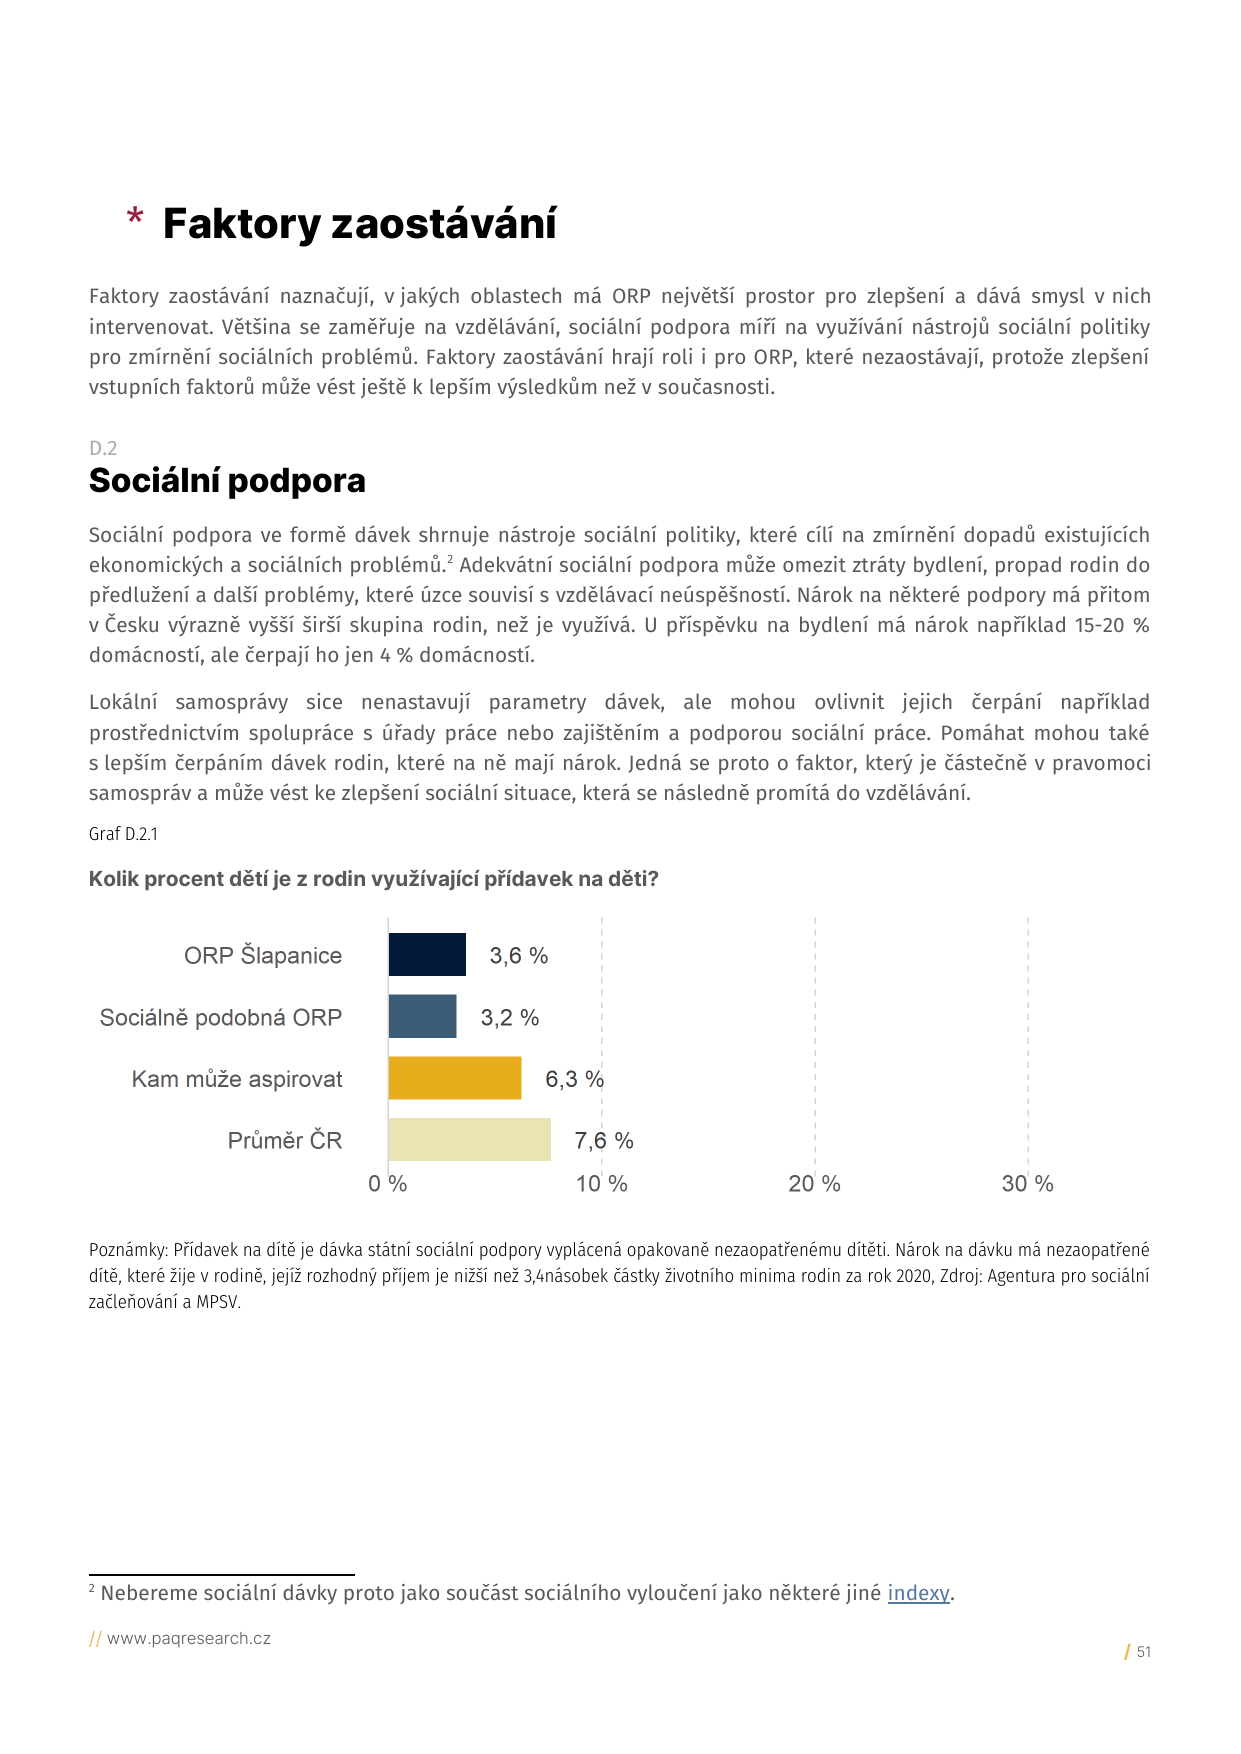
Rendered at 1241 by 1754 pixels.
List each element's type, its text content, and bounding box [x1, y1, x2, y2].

text Poznámky: Přídavek na dítě je dávka státní sociální podpory vyplácená opakovaně nezaopatřenému dítěti. Nárok na dávku má nezaopatřené dítě, které žije v rodině, jejíž rozhodný příjem je nižší než 3,4násobek částky životního minima rodin za rok 2020, Zdroj: Agentura pro sociální začleňování a MPSV. [89, 1239, 1152, 1313]
subtitle Sociální podpora [89, 461, 1152, 501]
text Graf D.2.1 [89, 822, 1152, 845]
text Kolik procent dětí je z rodin využívající přídavek na děti? [89, 861, 1152, 891]
text Sociální podpora ve formě dávek shrnuje nástroje sociální politiky, které cílí na zmírnění dopadů existujících ekonomických a sociálních problémů. Adekvátní sociální podpora může omezit ztráty bydlení, propad rodin do předlužení a další problémy, které úzce souvisí s vzdělávací neúspěšností. Nárok na některé podpory má přitom v Česku výrazně vyšší širší skupina rodin, než je využívá. U příspěvku na bydlení má nárok například 15-20 % domácností, ale čerpají ho jen 4 % domácností. [89, 517, 1152, 668]
picture [88, 891, 1139, 1223]
text Lokální samosprávy sice nenastavují parametry dávek, ale mohou ovlivnit jejich čerpání například prostřednictvím spolupráce s úřady práce nebo zajištěním a podporou sociální práce. Pomáhat mohou také s lepším čerpáním dávek rodin, které na ně mají nárok. Jedná se proto o faktor, který je částečně v pravomoci samospráv a může vést ke zlepšení sociální situace, která se následně promítá do vzdělávání. [89, 685, 1152, 806]
text D.2 [89, 430, 1152, 461]
subtitle Faktory zaostávání [126, 198, 1152, 249]
text Faktory zaostávání naznačují, v jakých oblastech má ORP největší prostor pro zlepšení a dává smysl v nich intervenovat. Většina se zaměřuje na vzdělávání, sociální podpora míří na využívání nástrojů sociální politiky pro zmírnění sociálních problémů. Faktory zaostávání hrají roli i pro ORP, které nezaostávají, protože zlepšení vstupních faktorů může vést ještě k lepším výsledkům než v současnosti. [89, 279, 1152, 400]
